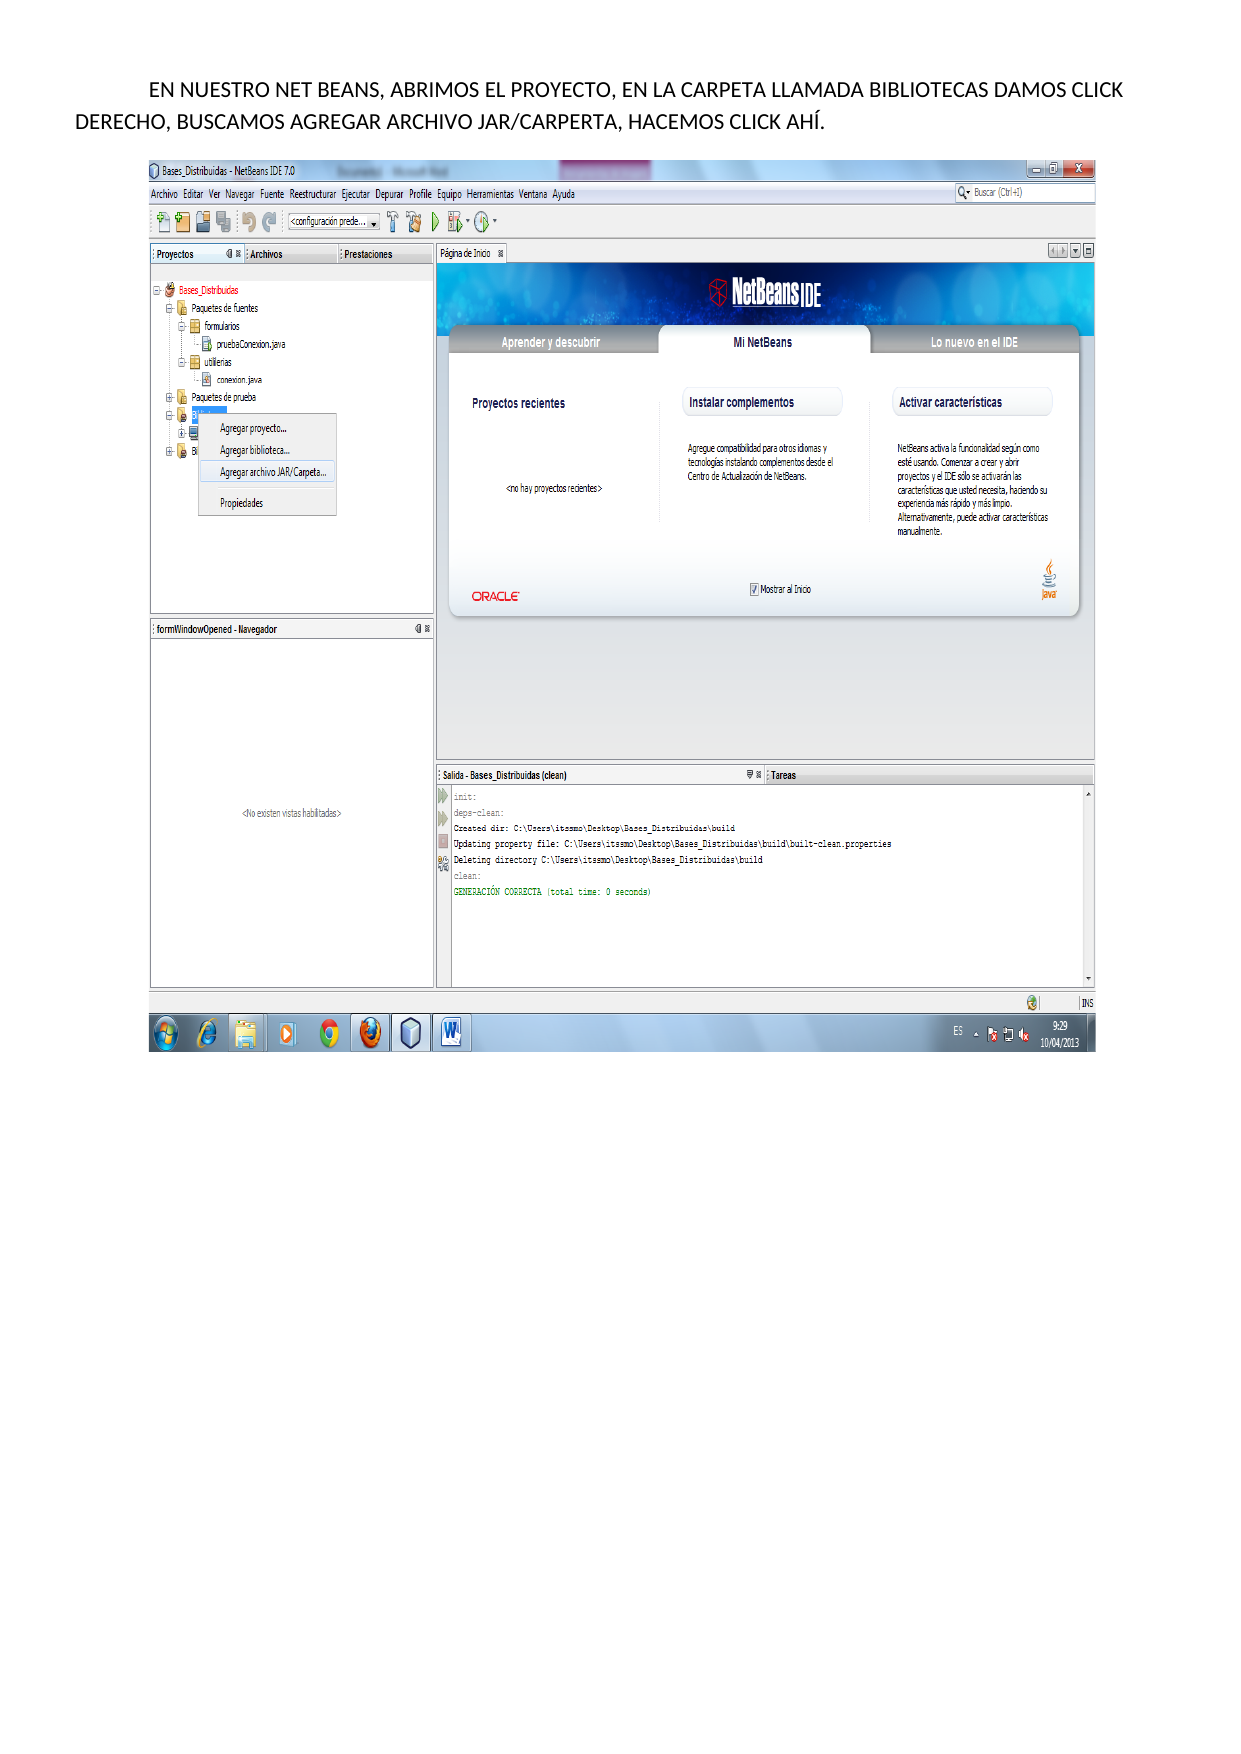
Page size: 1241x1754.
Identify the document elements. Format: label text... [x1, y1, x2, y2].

picture [148, 160, 1096, 1052]
text EN NUESTRO NET BEANS, ABRIMOS EL PROYECTO, EN LA CARPETA LLAMADA BIBLIOTECAS DAMOS CLICK DERECHO, BUSCAMOS AGREGAR ARCHIVO JAR/CARPERTA, HACEMOS CLICK AHÍ. [75, 75, 1165, 135]
